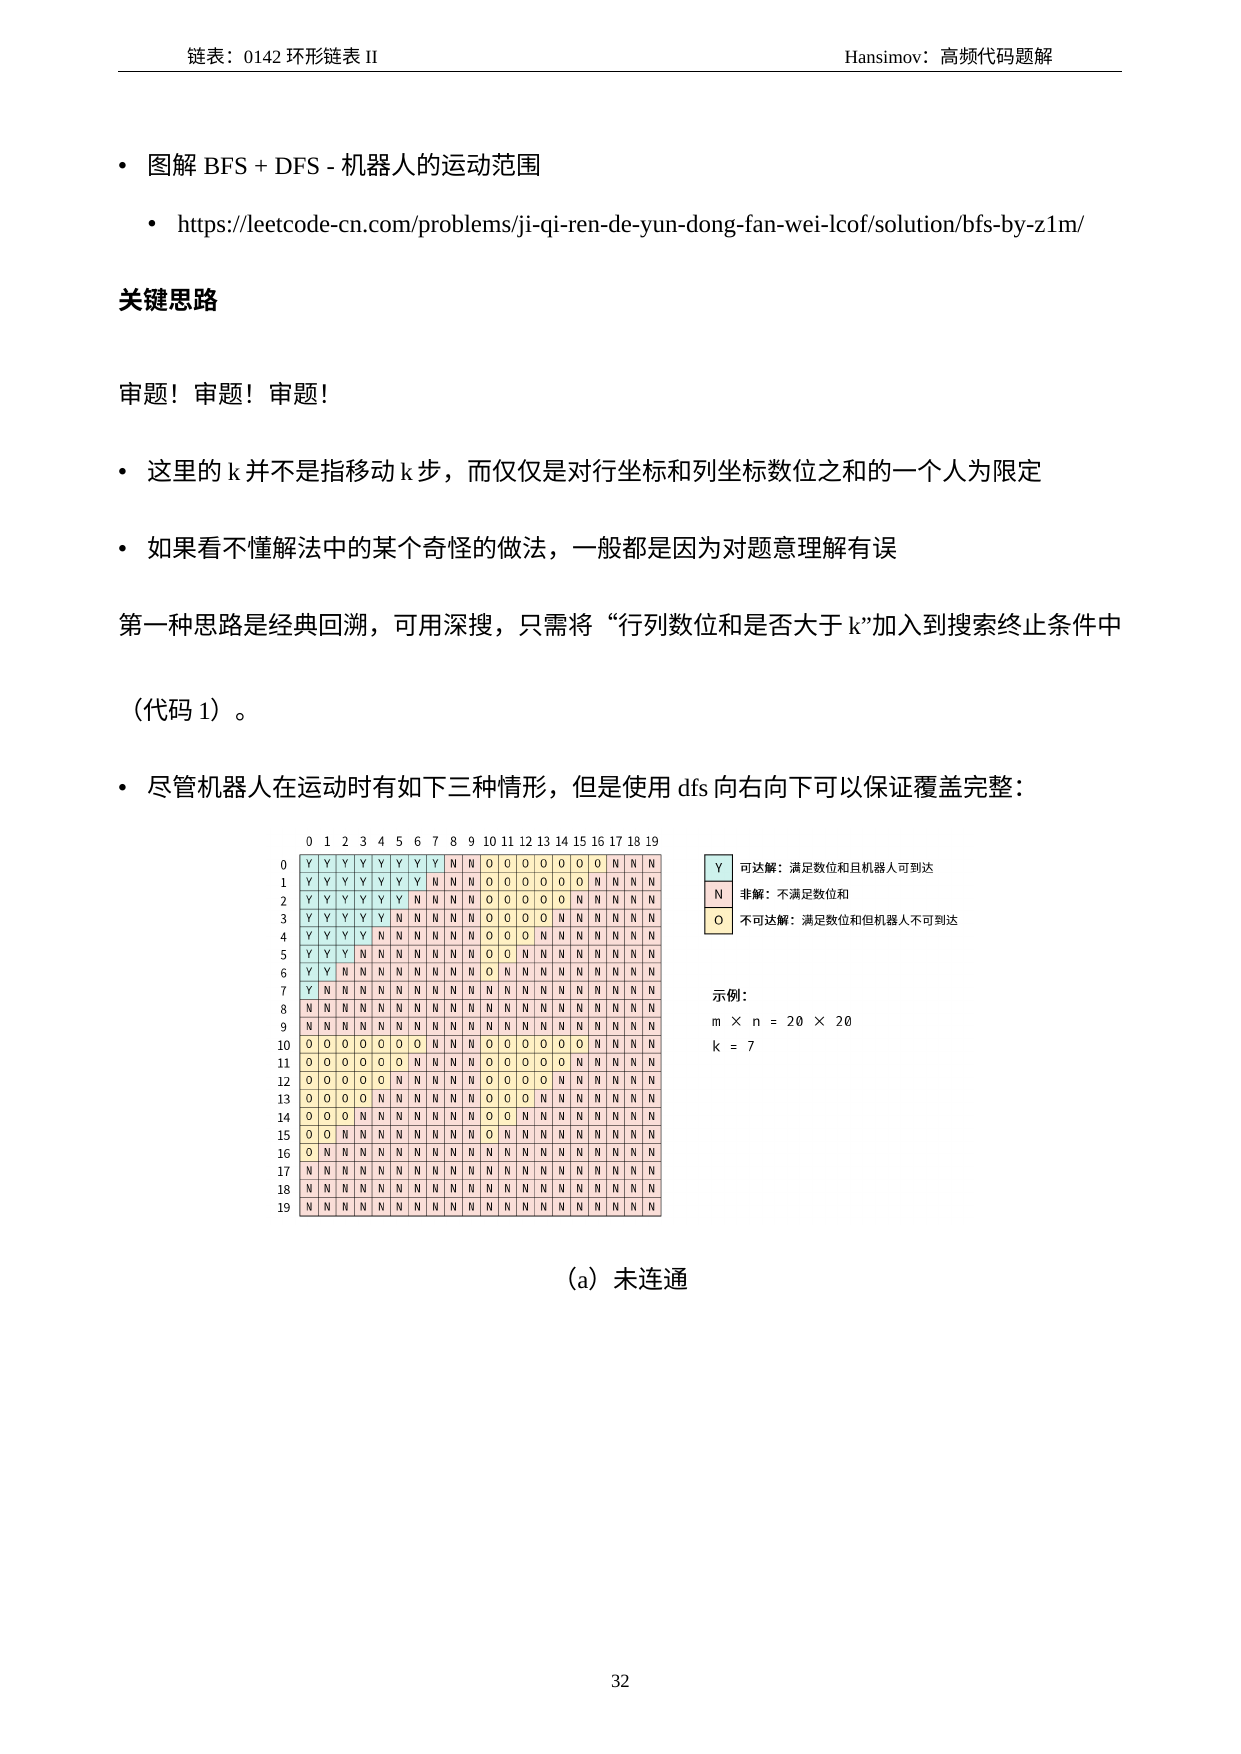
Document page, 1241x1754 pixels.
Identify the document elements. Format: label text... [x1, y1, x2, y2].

list （a）未连通 [118, 1243, 1122, 1311]
text 如果看不懂解法中的某个奇怪的做法，一般都是因为对题意理解有误 [118, 513, 1122, 581]
text https://leetcode-cn.com/problems/ji-qi-ren-de-yun-dong-fan-wei-lcof/solution/bfs-by-z1m/ [148, 207, 1122, 241]
text 图解 BFS + DFS - 机器人的运动范围 [118, 130, 1122, 198]
text 第一种思路是经典回溯，可用深搜，只需将“行列数位和是否大于k”加入到搜索终止条件中（代码1）。 [118, 590, 1122, 743]
text 审题！审题！审题！ [118, 359, 1122, 427]
text 这里的k并不是指移动k步，而仅仅是对行坐标和列坐标数位之和的一个人为限定 [118, 436, 1122, 504]
subtitle 关键思路 [118, 265, 1097, 333]
picture [265, 828, 975, 1225]
text 尽管机器人在运动时有如下三种情形，但是使用dfs向右向下可以保证覆盖完整： [118, 752, 1122, 820]
